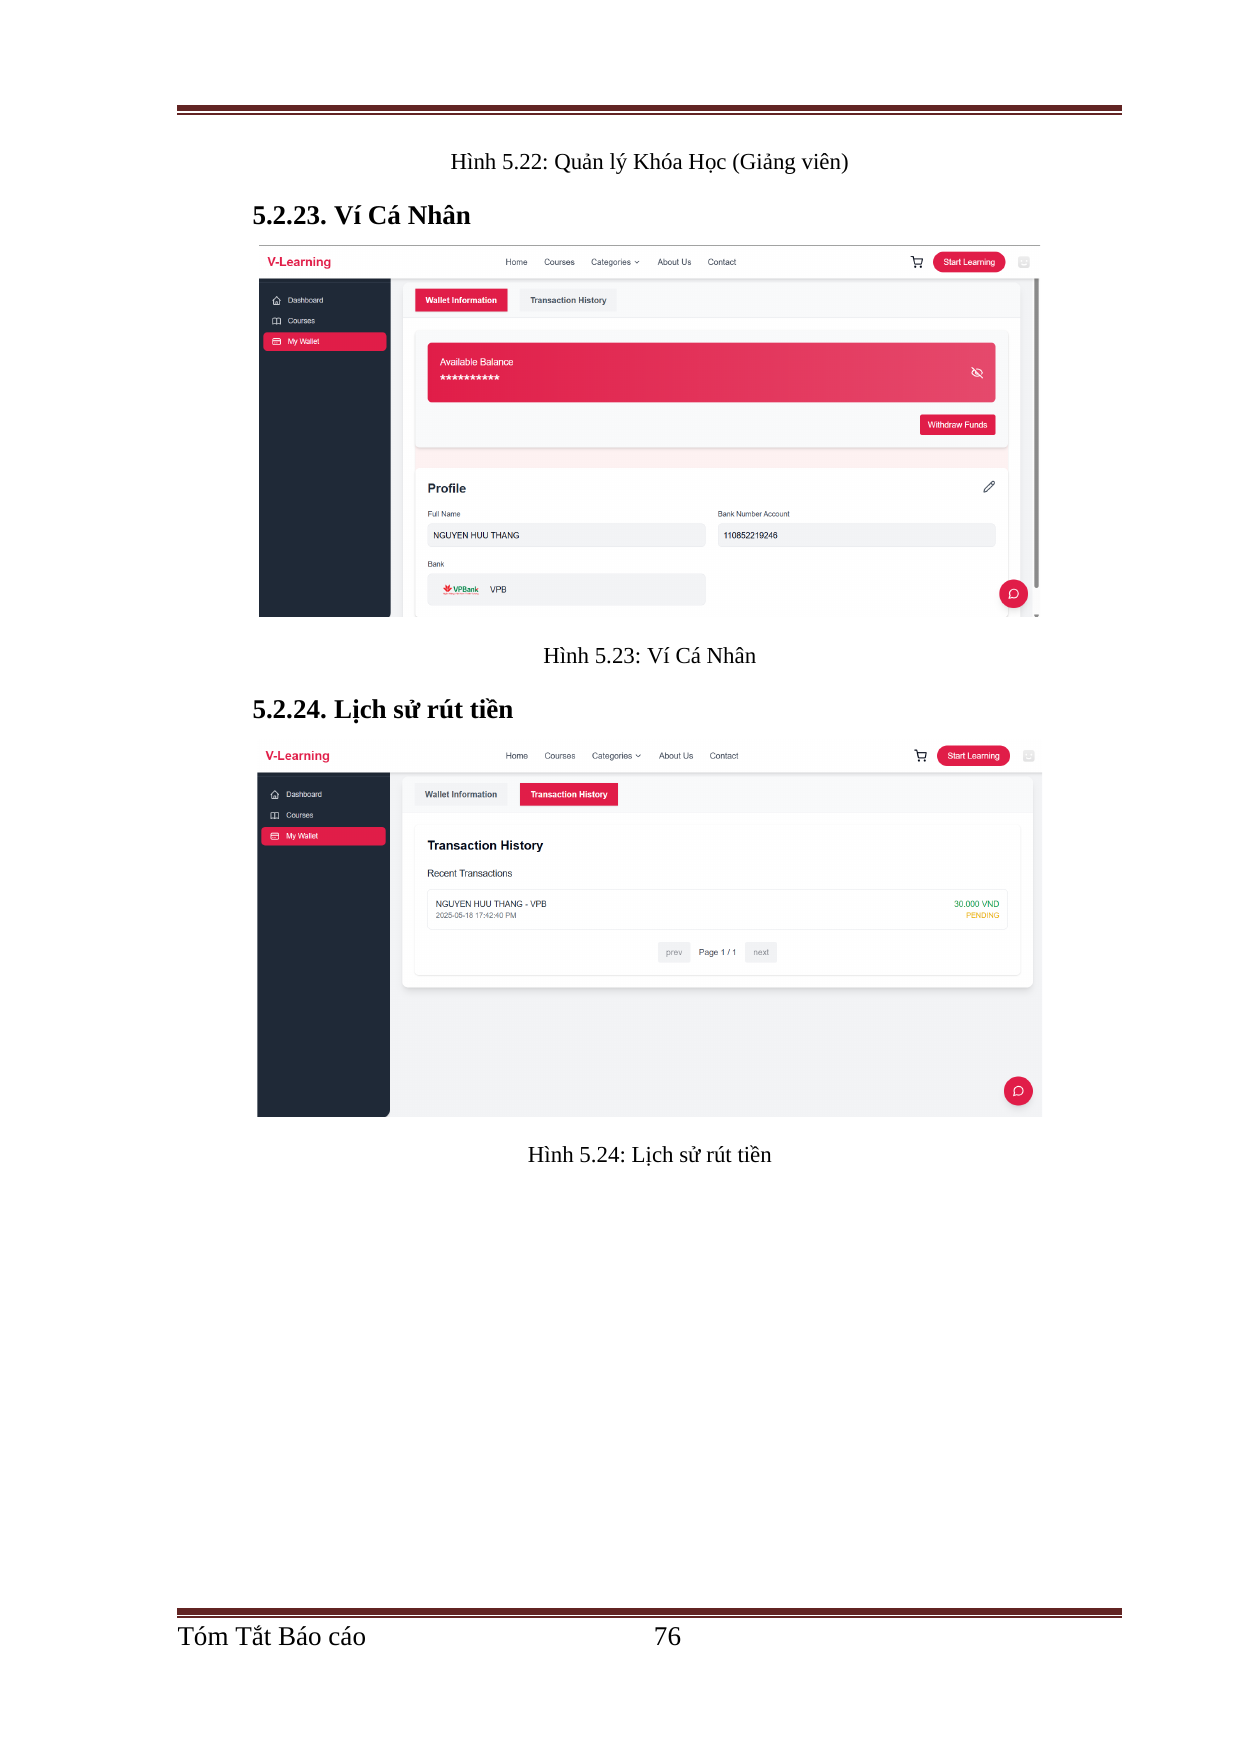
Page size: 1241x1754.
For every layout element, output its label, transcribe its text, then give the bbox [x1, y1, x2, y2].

text Hình 5.24: Lịch sử rút tiền [177, 1141, 1122, 1168]
list Ví Cá Nhân [252, 199, 1122, 230]
text Hình 5.22: Quản lý Khóa Học (Giảng viên) [177, 148, 1122, 174]
text Hình 5.23: Ví Cá Nhân [177, 642, 1122, 668]
picture [259, 245, 1041, 617]
list Lịch sử rút tiền [252, 693, 1122, 724]
picture [257, 739, 1043, 1117]
